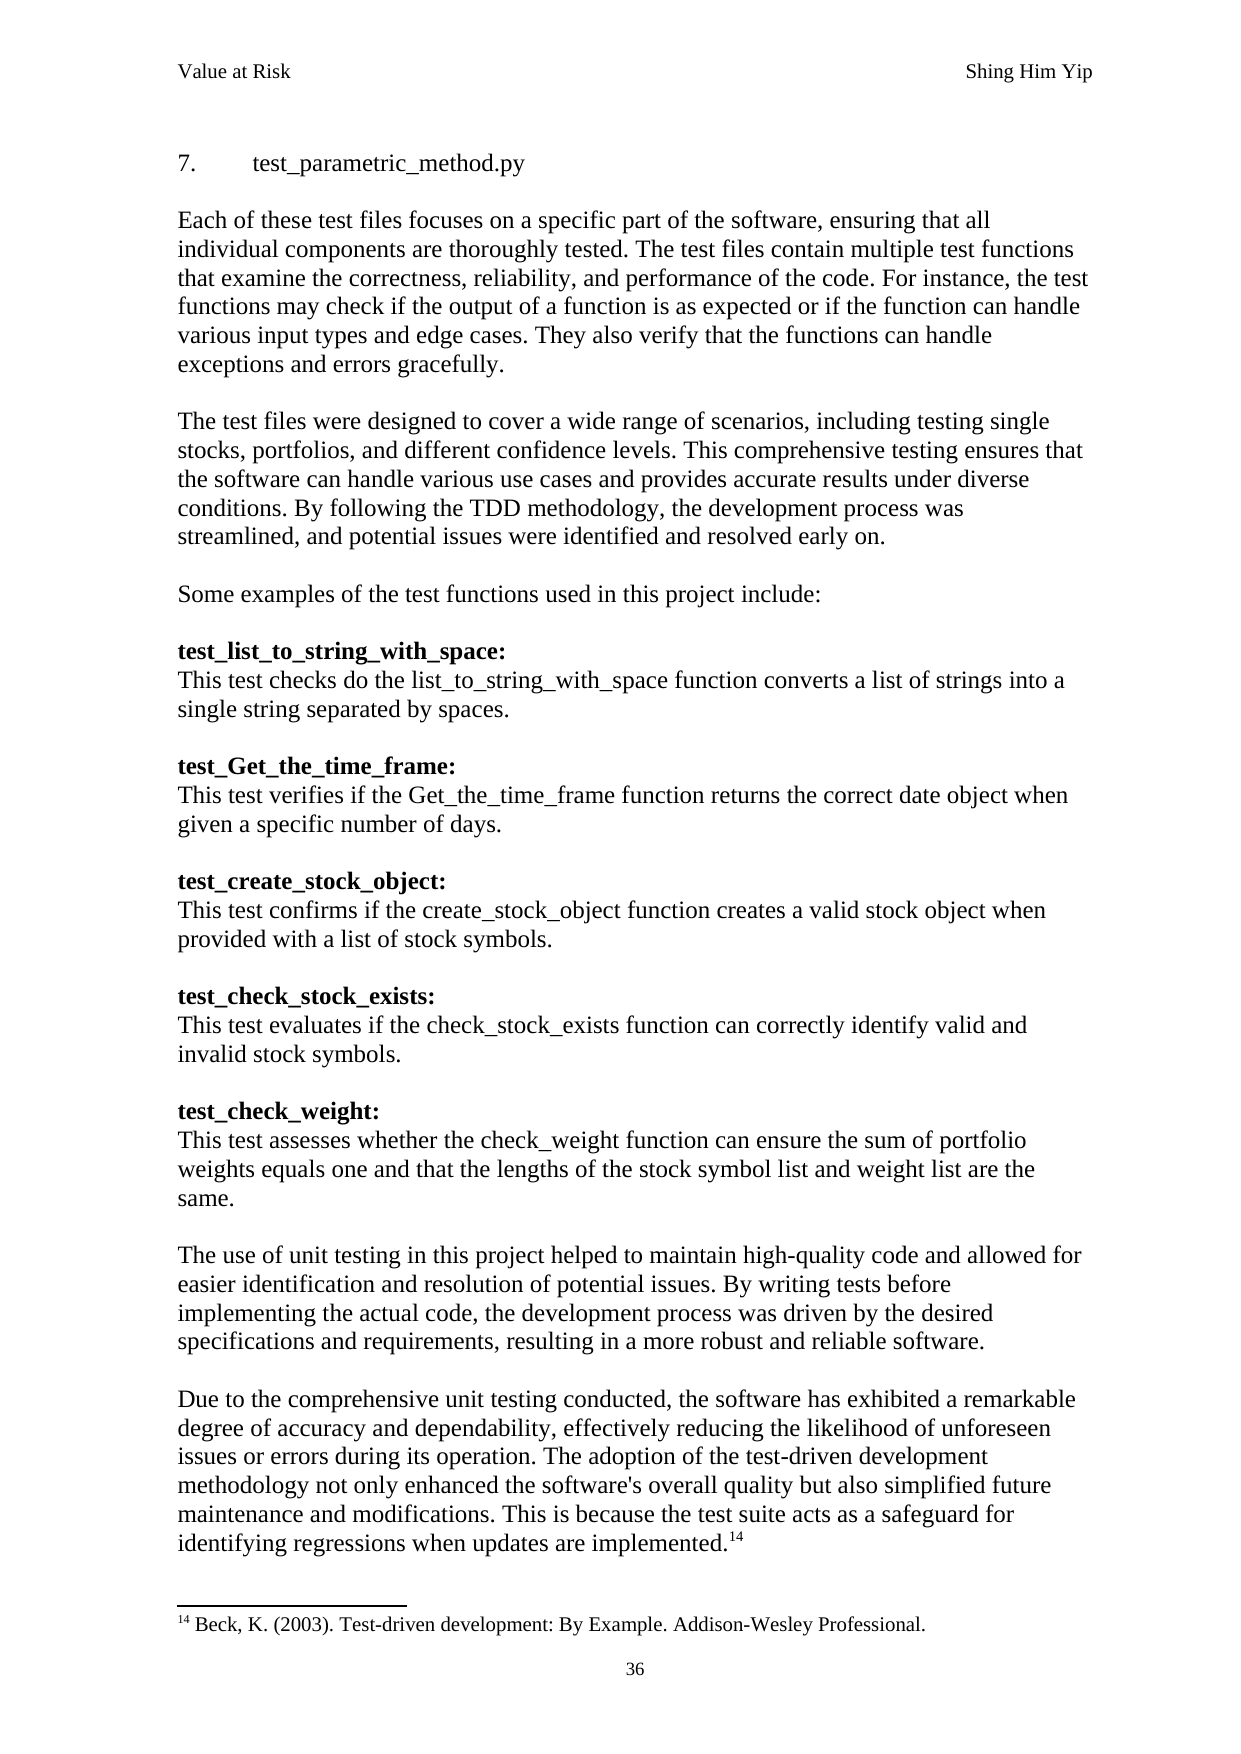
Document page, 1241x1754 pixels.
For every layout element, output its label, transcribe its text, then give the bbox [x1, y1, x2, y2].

text The test files were designed to cover a wide range of scenarios, including testing single stocks, portfolios, and different confidence levels. This comprehensive testing ensures that the software can handle various use cases and provides accurate results under diverse conditions. By following the TDD methodology, the development process was streamlined, and potential issues were identified and resolved early on. [177, 406, 1092, 550]
text This test checks do the list_to_string_with_space function converts a list of strings into a single string separated by spaces. [177, 665, 1092, 723]
text Each of these test files focuses on a specific part of the software, ensuring that all individual components are thoroughly tested. The test files contain multiple test functions that examine the correctness, reliability, and performance of the code. For instance, the test functions may check if the output of a function is as expected or if the function can handle various input types and edge cases. They also verify that the functions can handle exceptions and errors gracefully. [177, 205, 1092, 378]
text test_Get_the_time_frame: [177, 751, 1092, 780]
text This test assesses whether the check_weight function can ensure the sum of portfolio weights equals one and that the lengths of the stock symbol list and weight list are the same. [177, 1125, 1092, 1211]
text Due to the comprehensive unit testing conducted, the software has exhibited a remarkable degree of accuracy and dependability, effectively reducing the likelihood of unforeseen issues or errors during its operation. The adoption of the test-driven development methodology not only enhanced the software's overall quality but also simplified future maintenance and modifications. This is because the test suite acts as a safeguard for identifying regressions when updates are implemented. [177, 1384, 1092, 1556]
text test_check_weight: [177, 1096, 1092, 1125]
text Some examples of the test functions used in this project include: [177, 579, 1092, 608]
text This test verifies if the Get_the_time_frame function returns the correct date object when given a specific number of days. [177, 780, 1092, 838]
text test_create_stock_object: [177, 866, 1092, 895]
text test_list_to_string_with_space: [177, 636, 1092, 665]
text This test evaluates if the check_stock_exists function can correctly identify valid and invalid stock symbols. [177, 1010, 1092, 1068]
text This test confirms if the create_stock_object function creates a valid stock object when provided with a list of stock symbols. [177, 895, 1092, 953]
text The use of unit testing in this project helped to maintain high-quality code and allowed for easier identification and resolution of potential issues. By writing tests before implementing the actual code, the development process was driven by the desired specifications and requirements, resulting in a more robust and reliable software. [177, 1240, 1092, 1355]
text 7. test_parametric_method.py [177, 148, 1092, 176]
text test_check_stock_exists: [177, 981, 1092, 1010]
